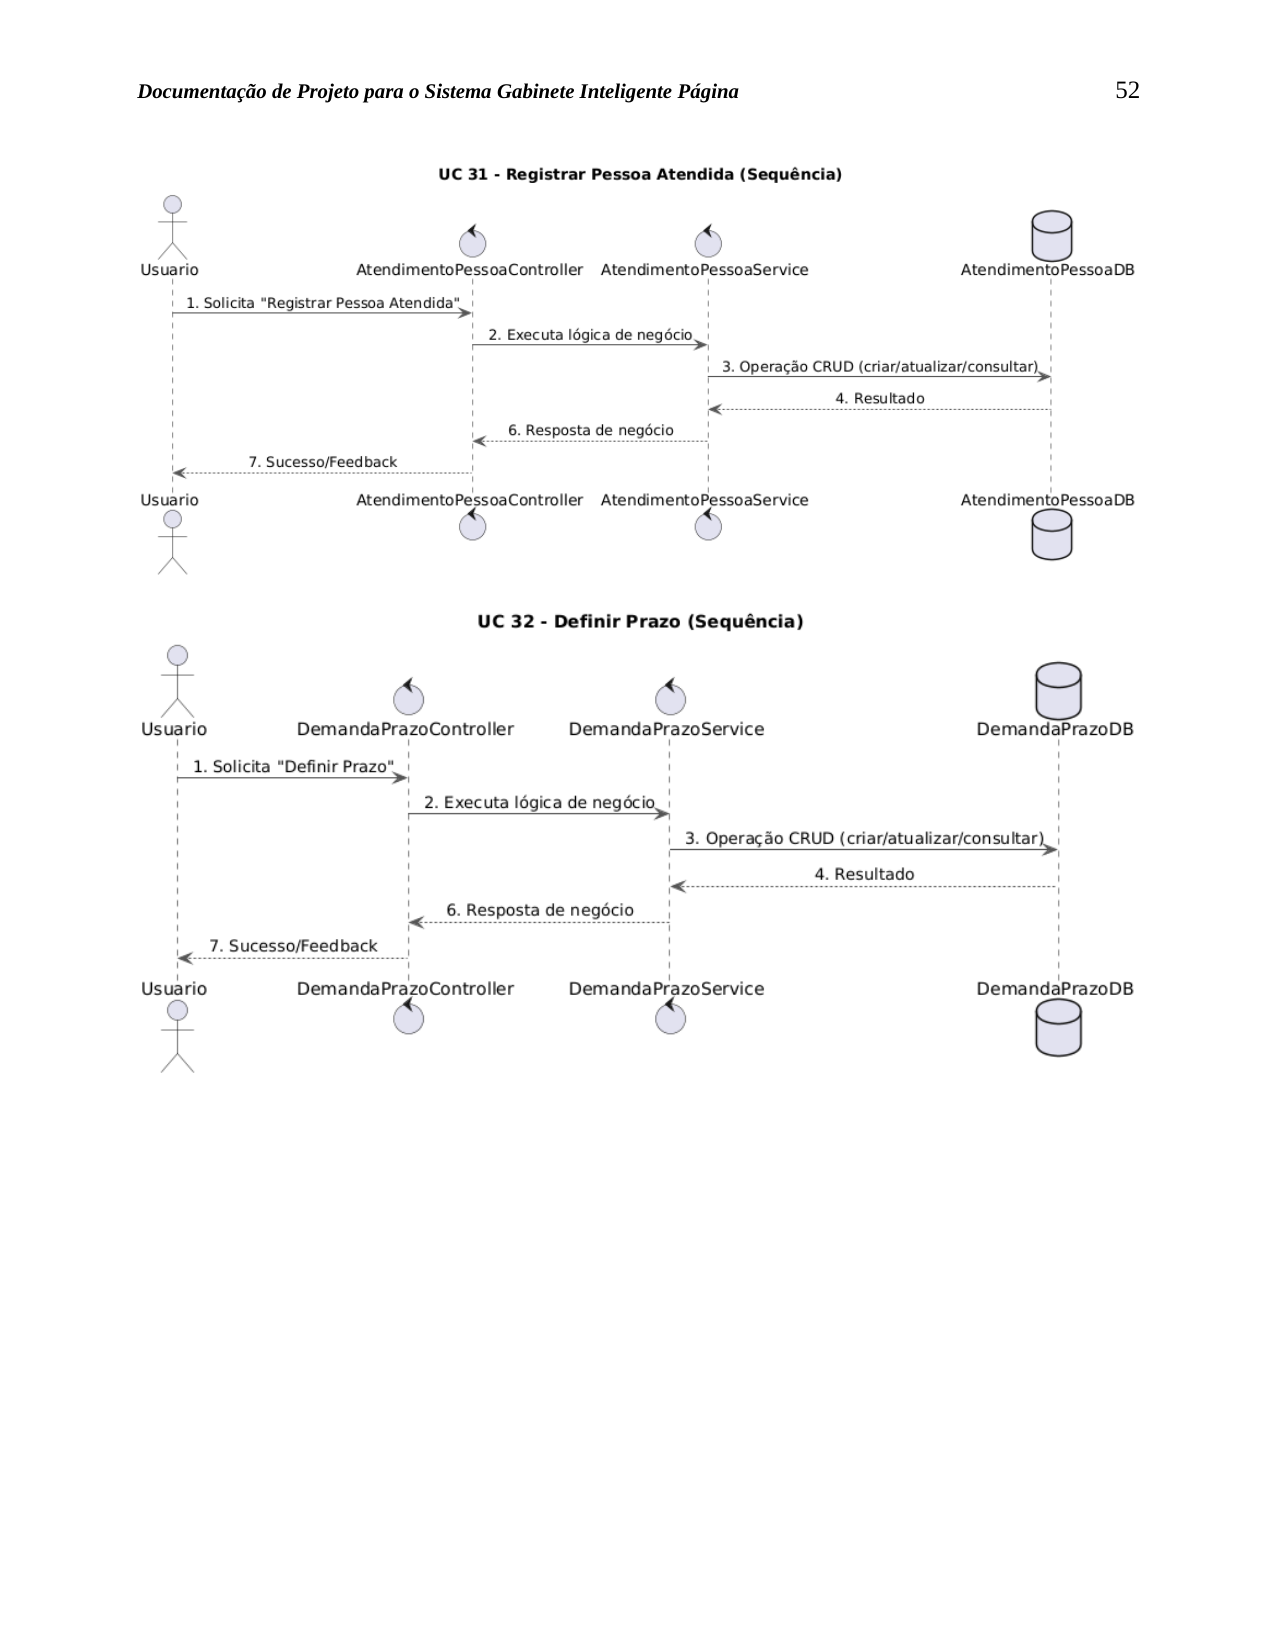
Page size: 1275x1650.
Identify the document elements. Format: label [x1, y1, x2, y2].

picture [135, 150, 1140, 580]
picture [135, 593, 1140, 1079]
